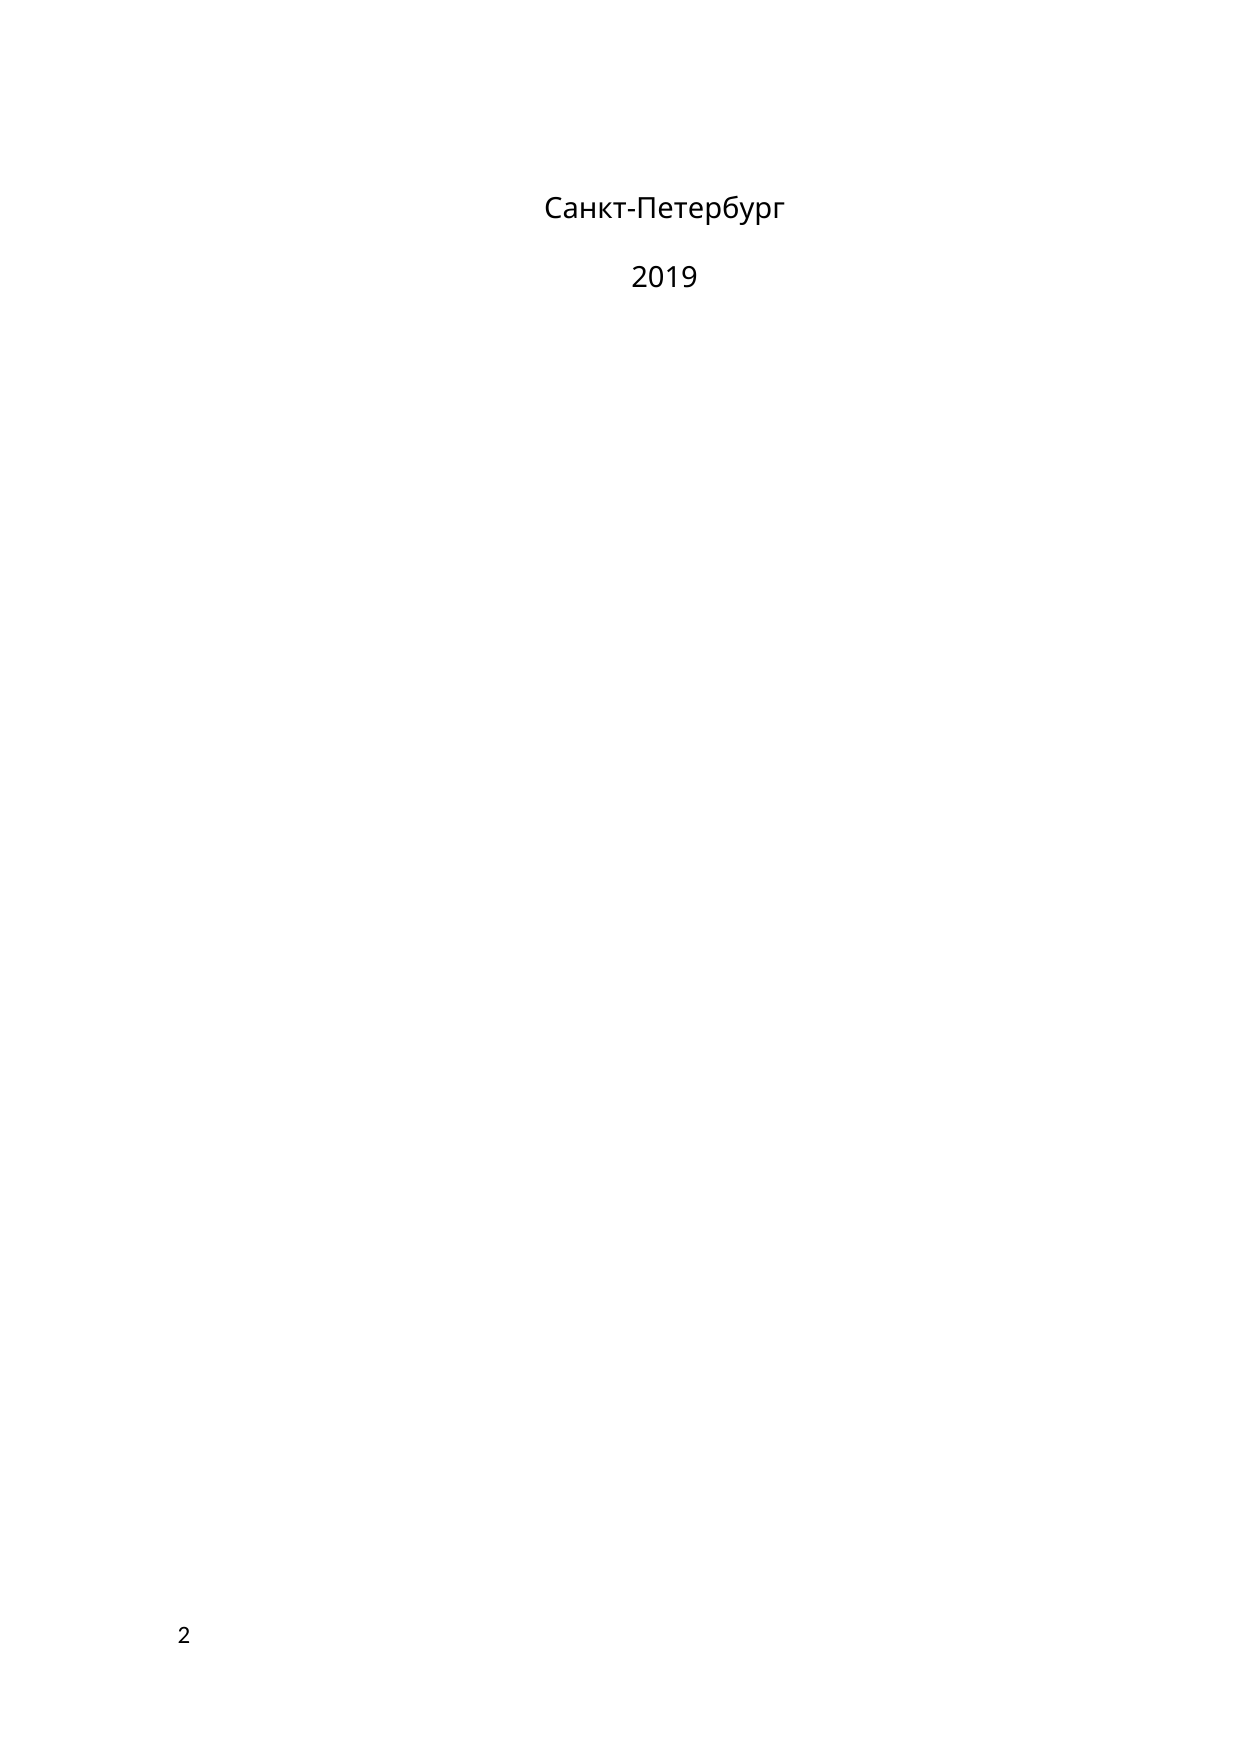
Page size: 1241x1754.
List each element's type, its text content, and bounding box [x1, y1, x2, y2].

text Санкт-Петербург [177, 187, 1152, 227]
text 2019 [177, 256, 1152, 296]
